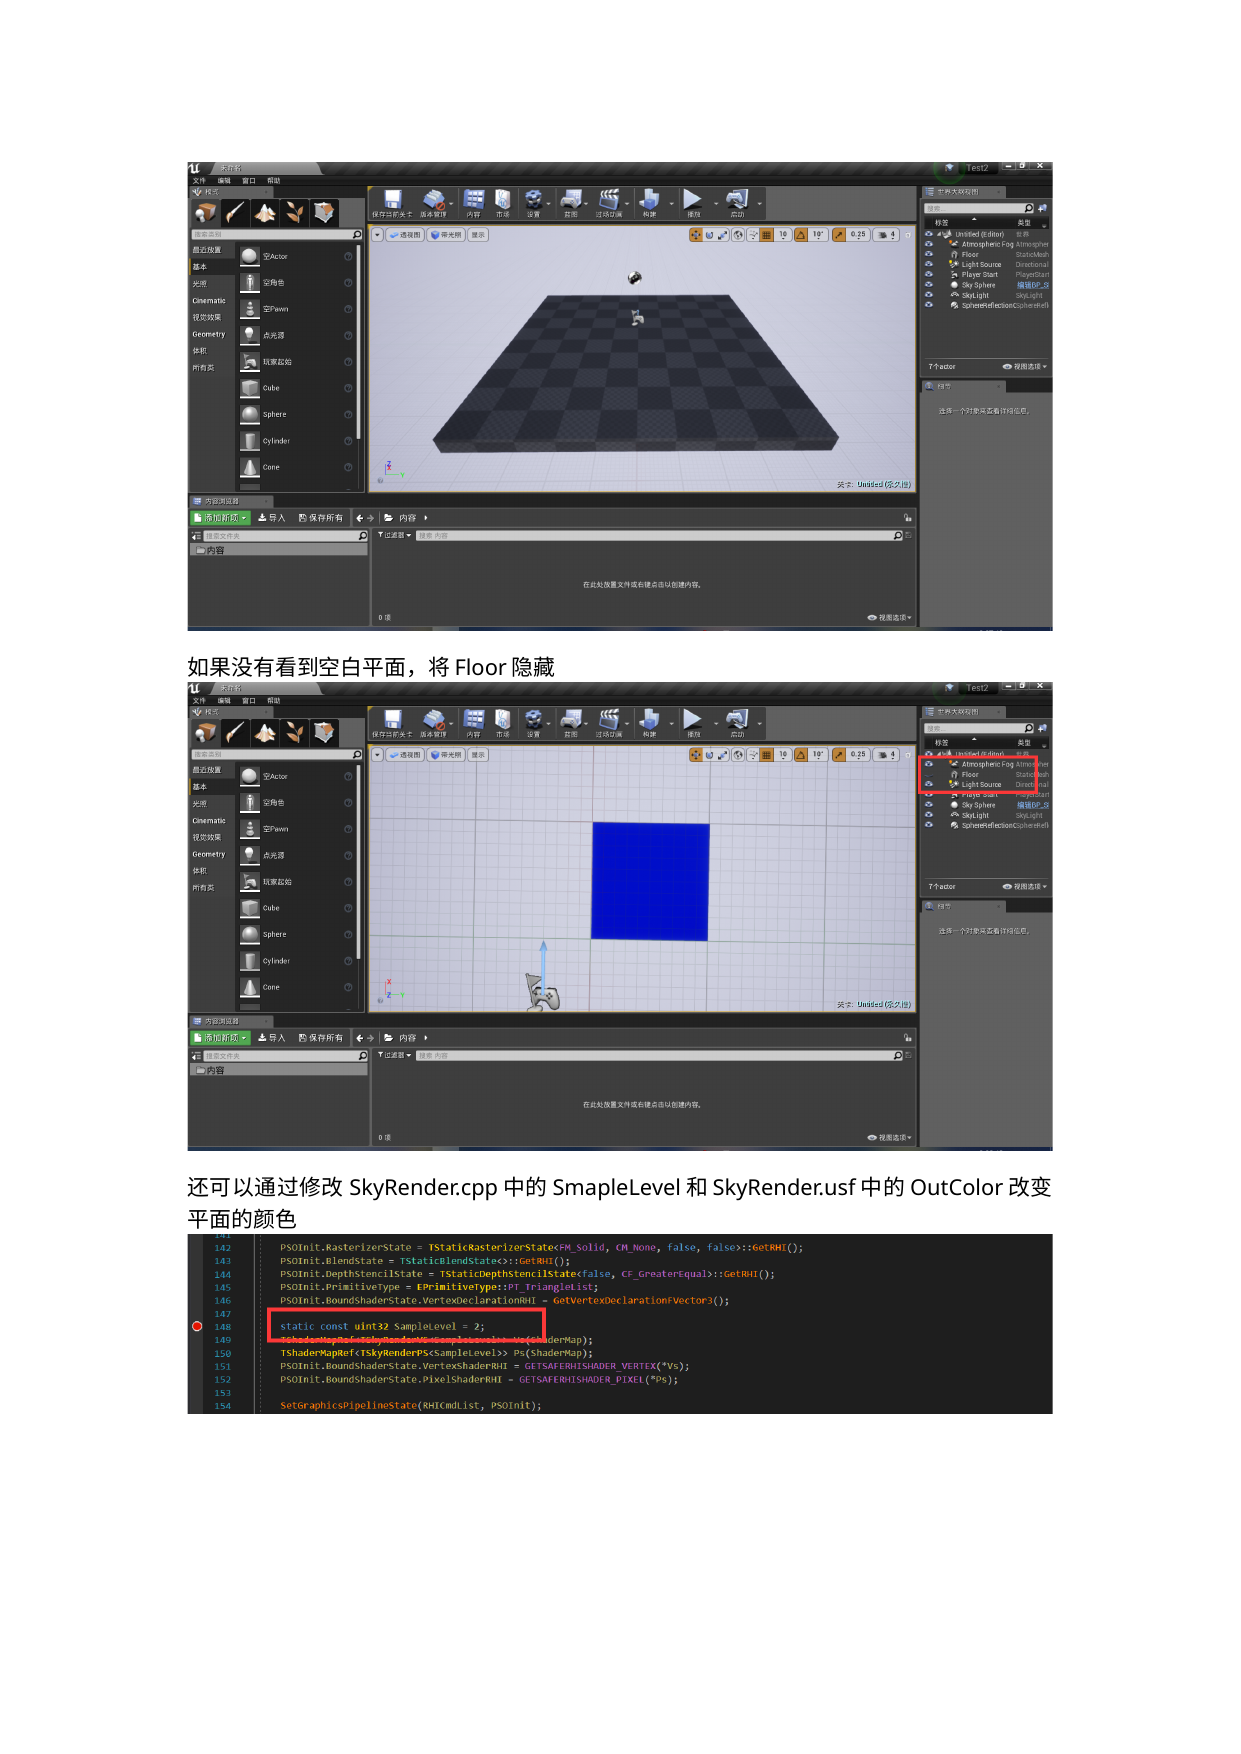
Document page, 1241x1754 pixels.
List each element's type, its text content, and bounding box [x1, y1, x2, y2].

picture [187, 682, 1053, 1151]
text 如果没有看到空白平面，将Floor隐藏 [187, 649, 1053, 682]
picture [187, 162, 1053, 631]
picture [187, 1234, 1053, 1414]
text 还可以通过修改SkyRender.cpp中的SmapleLevel和SkyRender.usf中的OutColor改变平面的颜色 [187, 1169, 1053, 1234]
